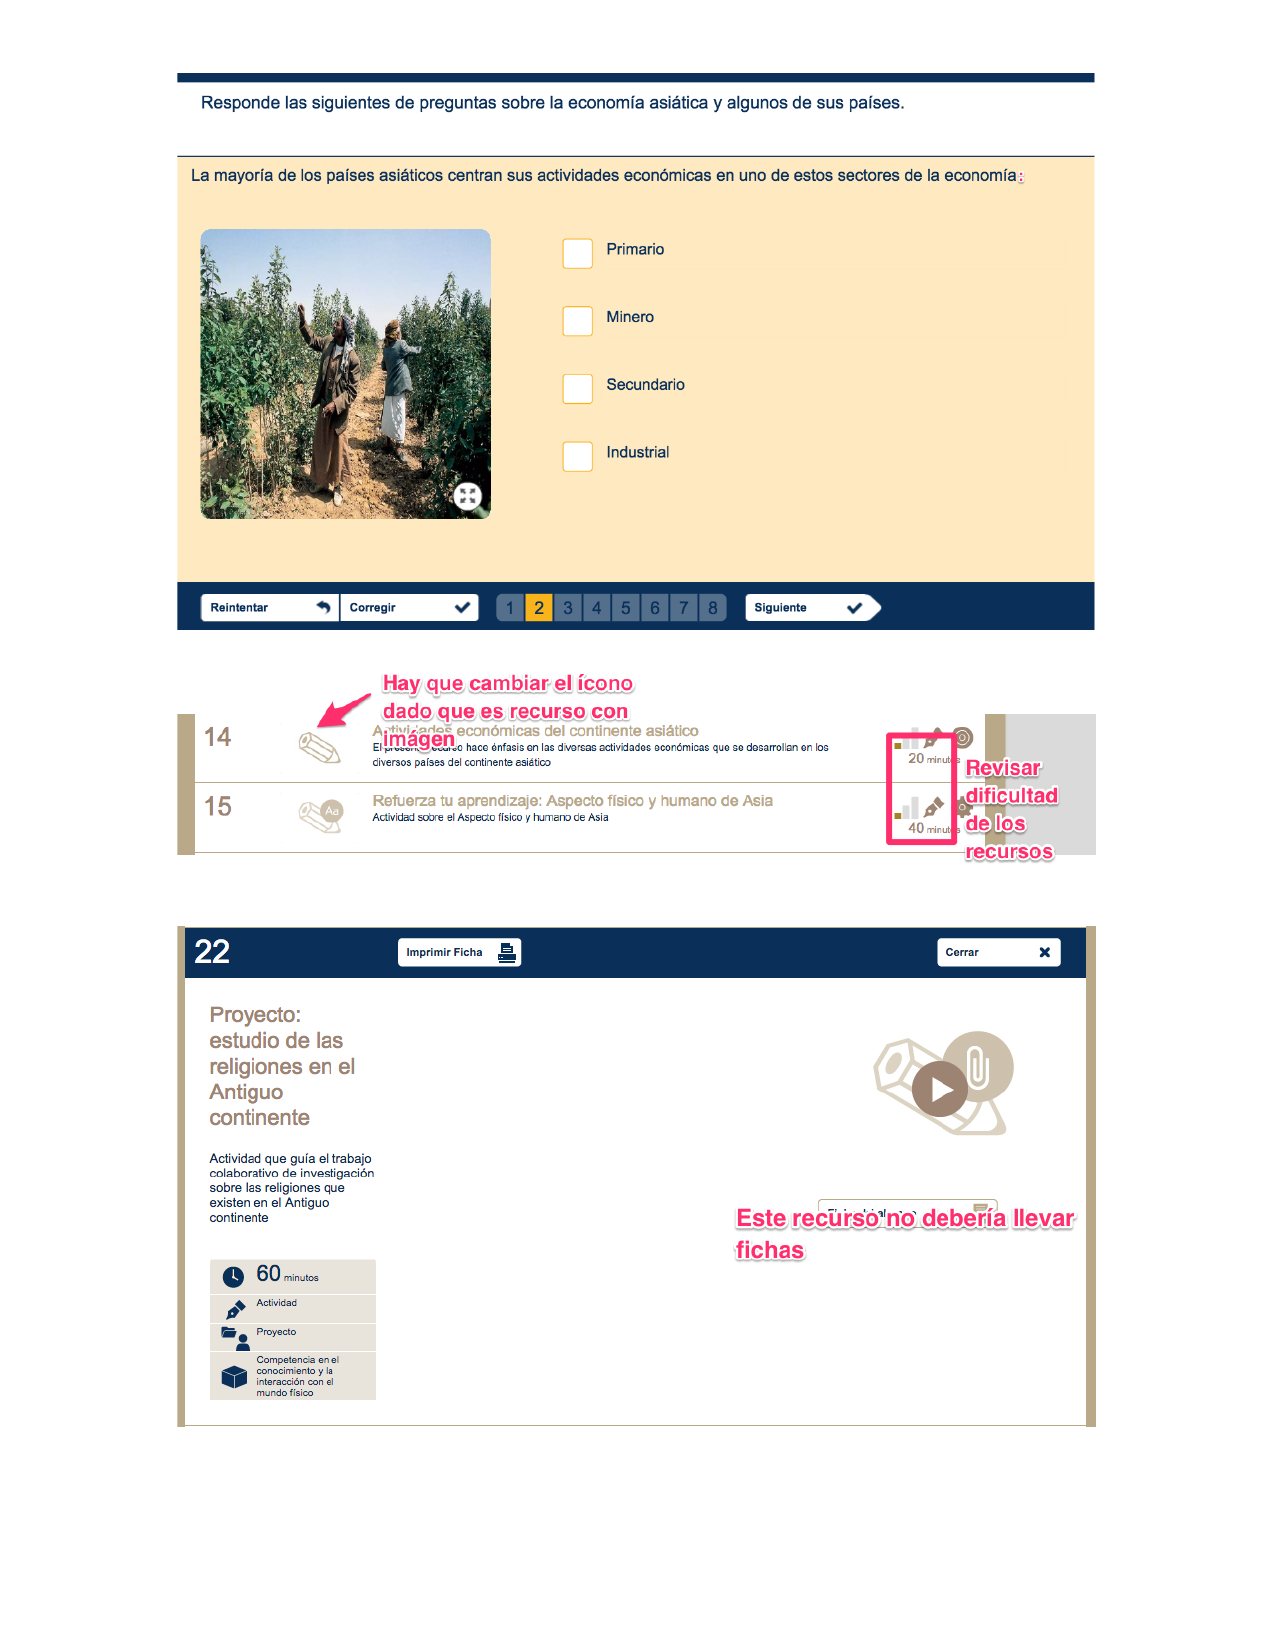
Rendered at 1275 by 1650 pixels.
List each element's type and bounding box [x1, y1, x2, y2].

picture [177, 661, 1096, 870]
picture [177, 73, 1096, 633]
picture [177, 926, 1096, 1427]
